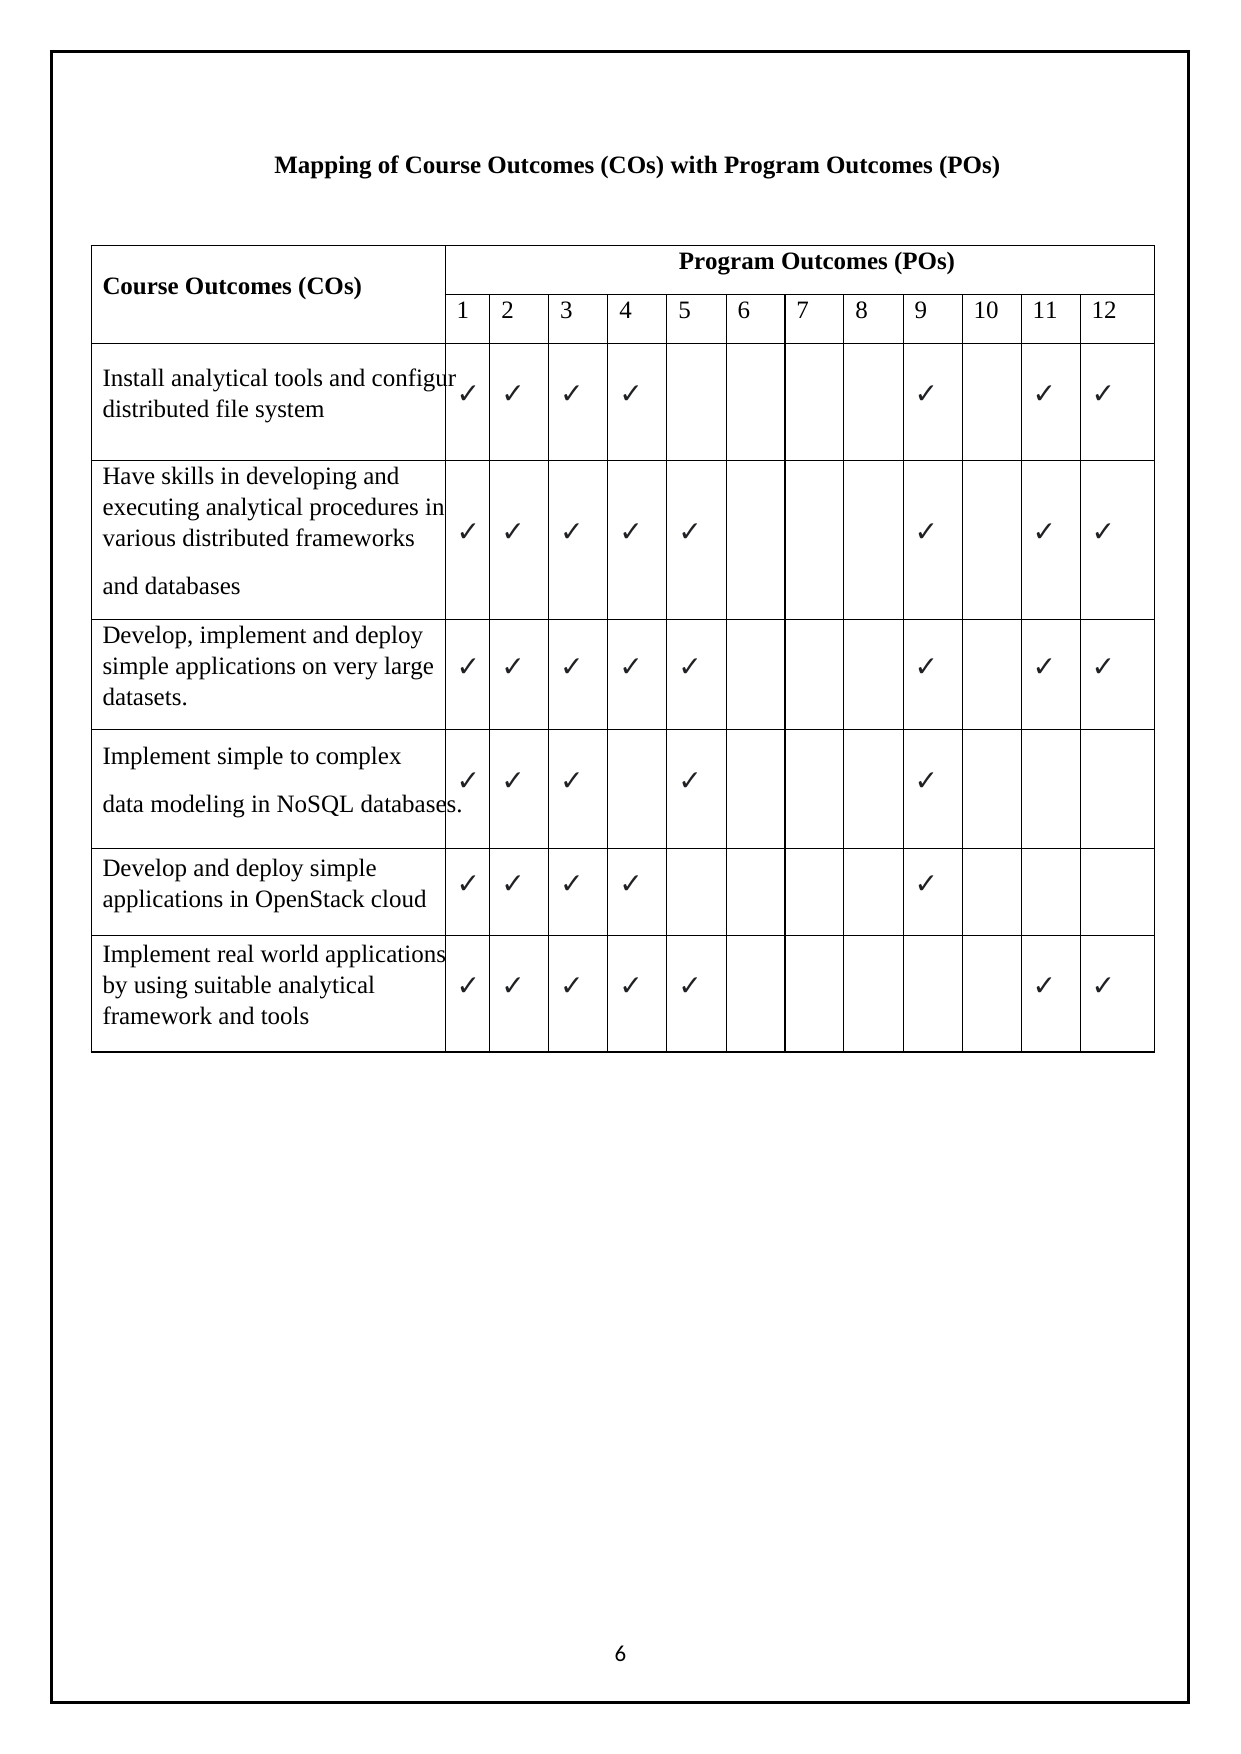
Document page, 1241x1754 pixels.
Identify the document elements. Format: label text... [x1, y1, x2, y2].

table_cell [844, 730, 903, 848]
table_cell 11 [1022, 295, 1080, 342]
table_cell [446, 620, 489, 729]
table_cell [963, 730, 1021, 848]
table_cell [786, 461, 843, 619]
table_cell [844, 936, 903, 1051]
table_cell [667, 936, 726, 1051]
table_cell 4 [608, 295, 666, 342]
table_cell [963, 849, 1021, 935]
table_cell [727, 730, 784, 848]
table_cell [904, 730, 962, 848]
table_cell [1022, 730, 1080, 848]
table_cell 7 [786, 295, 843, 342]
table_cell [904, 620, 962, 729]
table_cell 12 [1081, 295, 1154, 342]
table_cell [844, 344, 903, 460]
table_cell [1081, 344, 1154, 460]
table_cell [446, 849, 489, 935]
table_cell [446, 344, 489, 460]
table_cell [667, 620, 726, 729]
table_cell [608, 849, 666, 935]
table_cell 10 [963, 295, 1021, 342]
table_cell [963, 620, 1021, 729]
table_cell [549, 849, 607, 935]
table_cell [446, 730, 489, 848]
table_cell [1022, 936, 1080, 1051]
table_cell [1022, 849, 1080, 935]
table_cell [963, 936, 1021, 1051]
table_cell [549, 344, 607, 460]
table_cell [844, 461, 903, 619]
table_cell [1022, 620, 1080, 729]
table_cell [727, 344, 784, 460]
table_cell [490, 936, 548, 1051]
table_cell Install analytical tools and configure distributed file system [92, 344, 445, 460]
table_cell [1022, 344, 1080, 460]
table_cell [446, 461, 489, 619]
table_cell [608, 461, 666, 619]
table_cell [490, 344, 548, 460]
table_cell [1081, 461, 1154, 619]
table_cell [904, 936, 962, 1051]
table_cell [608, 730, 666, 848]
table_cell [446, 936, 489, 1051]
table_cell 6 [727, 295, 784, 342]
table_cell 5 [667, 295, 726, 342]
table_header Program Outcomes (POs) [446, 246, 1154, 294]
table_cell [727, 849, 784, 935]
table_cell Have skills in developing and executing analytical procedures in various distributed frameworks and databases [92, 461, 445, 619]
table_cell [1081, 620, 1154, 729]
table_cell [667, 849, 726, 935]
table_cell [727, 620, 784, 729]
table_cell [904, 461, 962, 619]
table_cell [963, 461, 1021, 619]
table_cell [490, 730, 548, 848]
table_cell [1081, 849, 1154, 935]
table_cell [549, 936, 607, 1051]
table_cell [963, 344, 1021, 460]
table_cell Implement simple to complex data modeling in NoSQL databases. [92, 730, 445, 848]
table_cell [786, 730, 843, 848]
table_cell [844, 620, 903, 729]
table_cell [608, 936, 666, 1051]
table_cell [608, 344, 666, 460]
table_cell Develop and deploy simple applications in OpenStack cloud [92, 849, 445, 935]
table_cell [549, 620, 607, 729]
table_cell [904, 849, 962, 935]
table_cell 8 [844, 295, 903, 342]
table_cell [490, 461, 548, 619]
table_cell [549, 730, 607, 848]
table_cell 1 [446, 295, 489, 342]
table_cell [1081, 936, 1154, 1051]
table_cell [490, 849, 548, 935]
table_cell 9 [904, 295, 962, 342]
table_cell [786, 936, 843, 1051]
table_cell [549, 461, 607, 619]
table_cell [904, 344, 962, 460]
table_cell [1022, 461, 1080, 619]
table_cell [786, 849, 843, 935]
table_cell [490, 620, 548, 729]
table_cell [844, 849, 903, 935]
table_cell [667, 461, 726, 619]
table_header Course Outcomes (COs) [92, 246, 445, 342]
table_cell 2 [490, 295, 548, 342]
table_cell Implement real world applications by using suitable analytical framework and tools [92, 936, 445, 1051]
table_cell [727, 461, 784, 619]
table_cell [727, 936, 784, 1051]
table_cell [1081, 730, 1154, 848]
table_cell 3 [549, 295, 607, 342]
table_cell [667, 730, 726, 848]
table_cell [786, 344, 843, 460]
table_cell Develop, implement and deploy simple applications on very large datasets. [92, 620, 445, 729]
table_cell [786, 620, 843, 729]
table_cell [667, 344, 726, 460]
table_cell [608, 620, 666, 729]
text Mapping of Course Outcomes (COs) with Program Outcomes (POs) [150, 150, 1124, 179]
